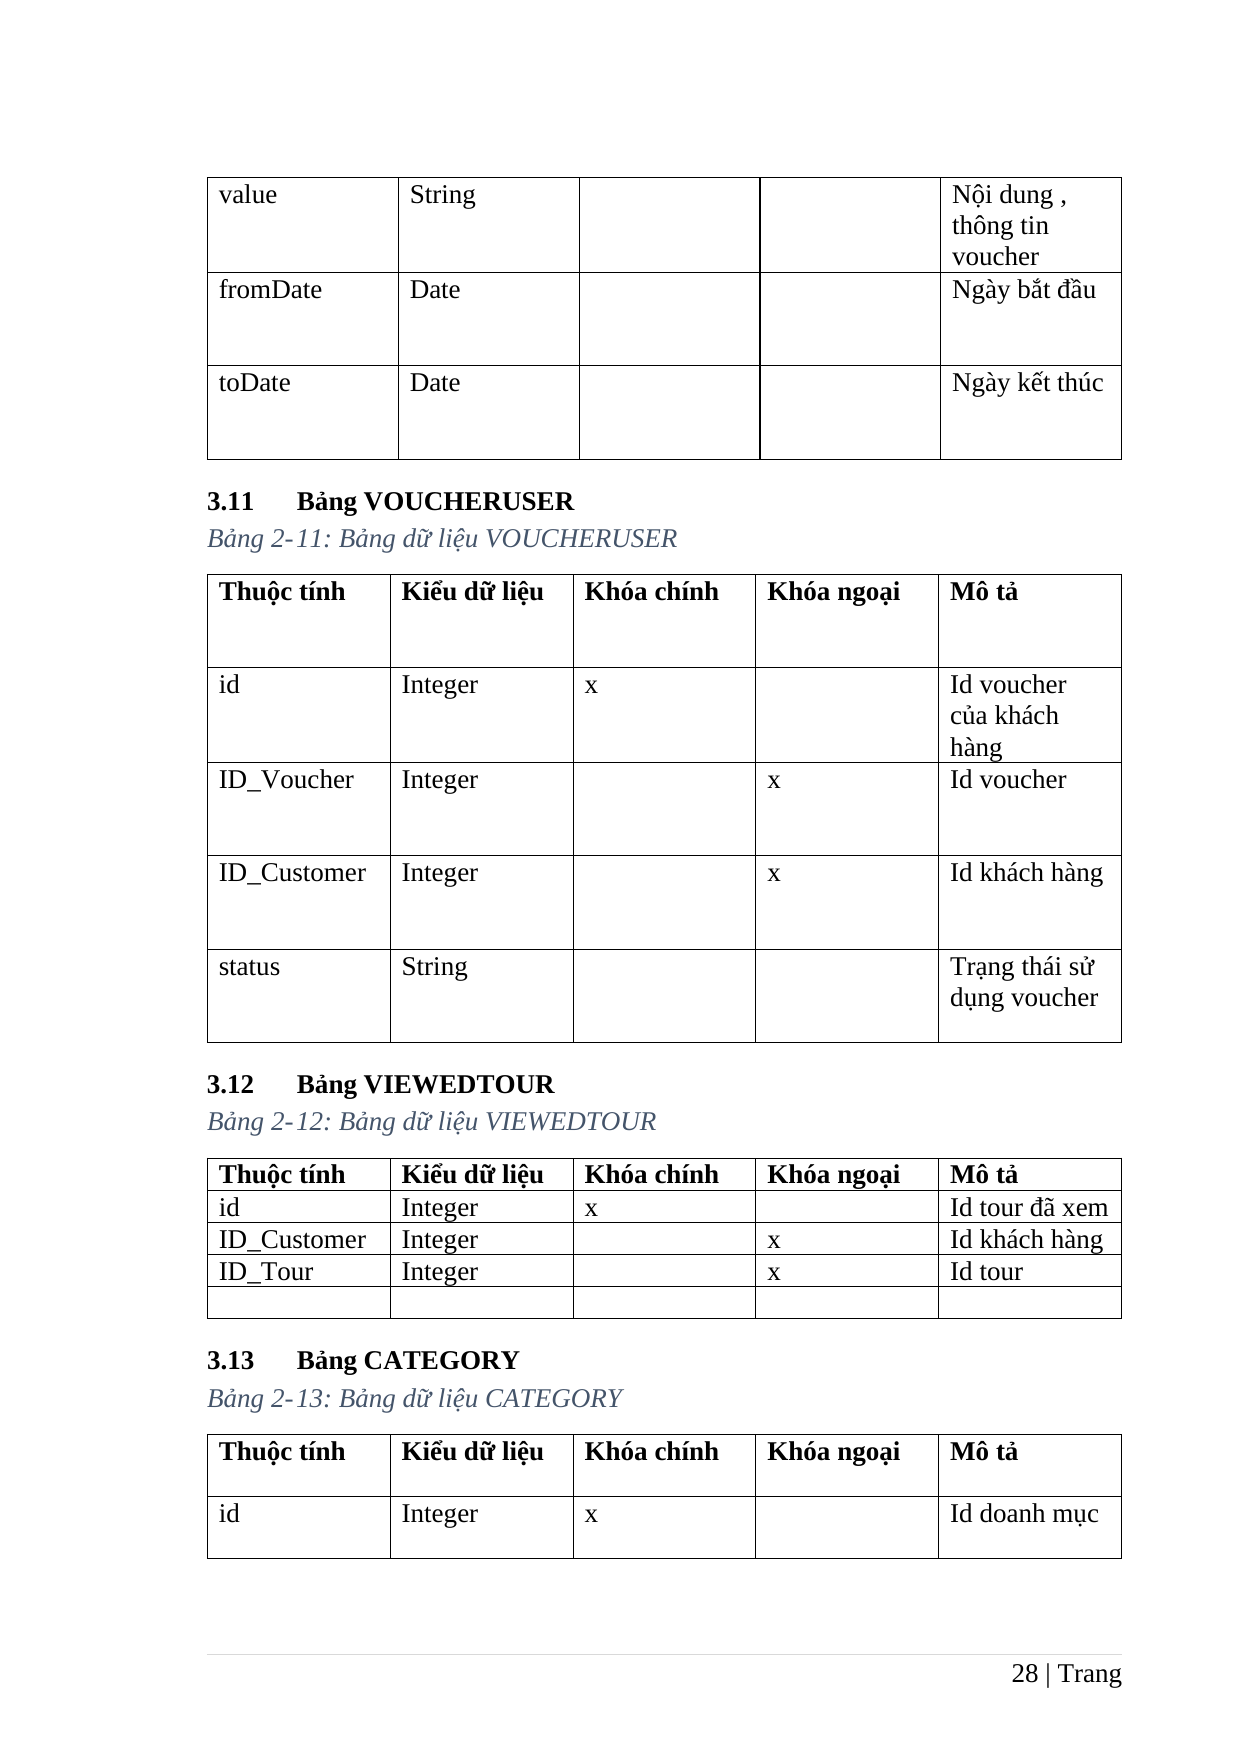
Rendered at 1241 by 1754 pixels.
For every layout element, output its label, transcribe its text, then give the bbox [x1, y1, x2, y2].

table_cell [574, 1223, 755, 1254]
table_cell ID_Tour [208, 1255, 390, 1286]
table_cell status [208, 950, 390, 1042]
subtitle Bảng CATEGORY [207, 1344, 1122, 1376]
subtitle Bảng VIEWEDTOUR [207, 1068, 1122, 1099]
table_cell [761, 273, 940, 365]
table_cell [580, 178, 759, 272]
table_cell ID_Customer [208, 1223, 390, 1254]
table_cell [580, 273, 759, 365]
table_cell Nội dung , thông tin voucher [941, 178, 1121, 272]
table_cell Id khách hàng [939, 1223, 1121, 1254]
table_header Thuộc tính [208, 1159, 390, 1189]
table_header Khóa chính [574, 1159, 755, 1189]
table_cell String [399, 178, 579, 272]
table_cell [756, 1287, 938, 1318]
table_cell [574, 763, 755, 855]
table_header Khóa chính [574, 1435, 755, 1496]
table_cell Id voucher [939, 763, 1121, 855]
table_cell Date [399, 366, 579, 458]
table_cell [208, 1287, 390, 1318]
table_cell ID_Customer [208, 856, 390, 949]
table_header Thuộc tính [208, 1435, 390, 1496]
table_cell [574, 1287, 755, 1318]
text Bảng 2-12: Bảng dữ liệu VIEWEDTOUR [207, 1105, 1122, 1137]
table_header Mô tả [939, 575, 1121, 667]
text Bảng 2-13: Bảng dữ liệu CATEGORY [207, 1382, 1122, 1413]
table_header Khóa ngoại [756, 1159, 938, 1189]
table_cell x [574, 668, 755, 762]
table_header Kiểu dữ liệu [391, 575, 573, 667]
table_cell x [756, 763, 938, 855]
table_cell Integer [391, 1255, 573, 1286]
table_cell Id doanh mục [939, 1497, 1121, 1558]
table_cell Integer [391, 763, 573, 855]
table_cell Id tour đã xem [939, 1191, 1121, 1222]
table_cell [939, 1287, 1121, 1318]
table_cell id [208, 1497, 390, 1558]
table_cell Integer [391, 1191, 573, 1222]
table_cell Date [399, 273, 579, 365]
table_cell Integer [391, 1223, 573, 1254]
table_cell Ngày bắt đầu [941, 273, 1121, 365]
table_header Kiểu dữ liệu [391, 1435, 573, 1496]
table_cell x [756, 1223, 938, 1254]
table_cell x [574, 1191, 755, 1222]
table_cell Integer [391, 668, 573, 762]
table_cell Id tour [939, 1255, 1121, 1286]
table_cell [574, 1255, 755, 1286]
table_header Khóa ngoại [756, 575, 938, 667]
table_cell String [391, 950, 573, 1042]
table_cell Trạng thái sử dụng voucher [939, 950, 1121, 1042]
table_cell [756, 950, 938, 1042]
subtitle Bảng VOUCHERUSER [207, 484, 1122, 516]
table_cell id [208, 668, 390, 762]
table_cell id [208, 1191, 390, 1222]
table_cell x [756, 856, 938, 949]
table_cell [761, 366, 940, 458]
table_cell Integer [391, 856, 573, 949]
table_cell ID_Voucher [208, 763, 390, 855]
table_header Thuộc tính [208, 575, 390, 667]
table_header Mô tả [939, 1159, 1121, 1189]
table_cell [574, 856, 755, 949]
table_cell toDate [208, 366, 398, 458]
table_cell x [574, 1497, 755, 1558]
table_header Khóa ngoại [756, 1435, 938, 1496]
table_cell [574, 950, 755, 1042]
table_cell Ngày kết thúc [941, 366, 1121, 458]
table_cell Integer [391, 1497, 573, 1558]
table_cell [756, 668, 938, 762]
table_cell [391, 1287, 573, 1318]
table_cell x [756, 1255, 938, 1286]
table_cell [756, 1191, 938, 1222]
table_cell Id khách hàng [939, 856, 1121, 949]
table_cell [580, 366, 759, 458]
table_cell [756, 1497, 938, 1558]
table_header Kiểu dữ liệu [391, 1159, 573, 1189]
text Bảng 2-11: Bảng dữ liệu VOUCHERUSER [207, 522, 1122, 553]
table_header Mô tả [939, 1435, 1121, 1496]
table_cell [761, 178, 940, 272]
table_cell value [208, 178, 398, 272]
table_cell Id voucher của khách hàng [939, 668, 1121, 762]
table_header Khóa chính [574, 575, 755, 667]
table_cell fromDate [208, 273, 398, 365]
